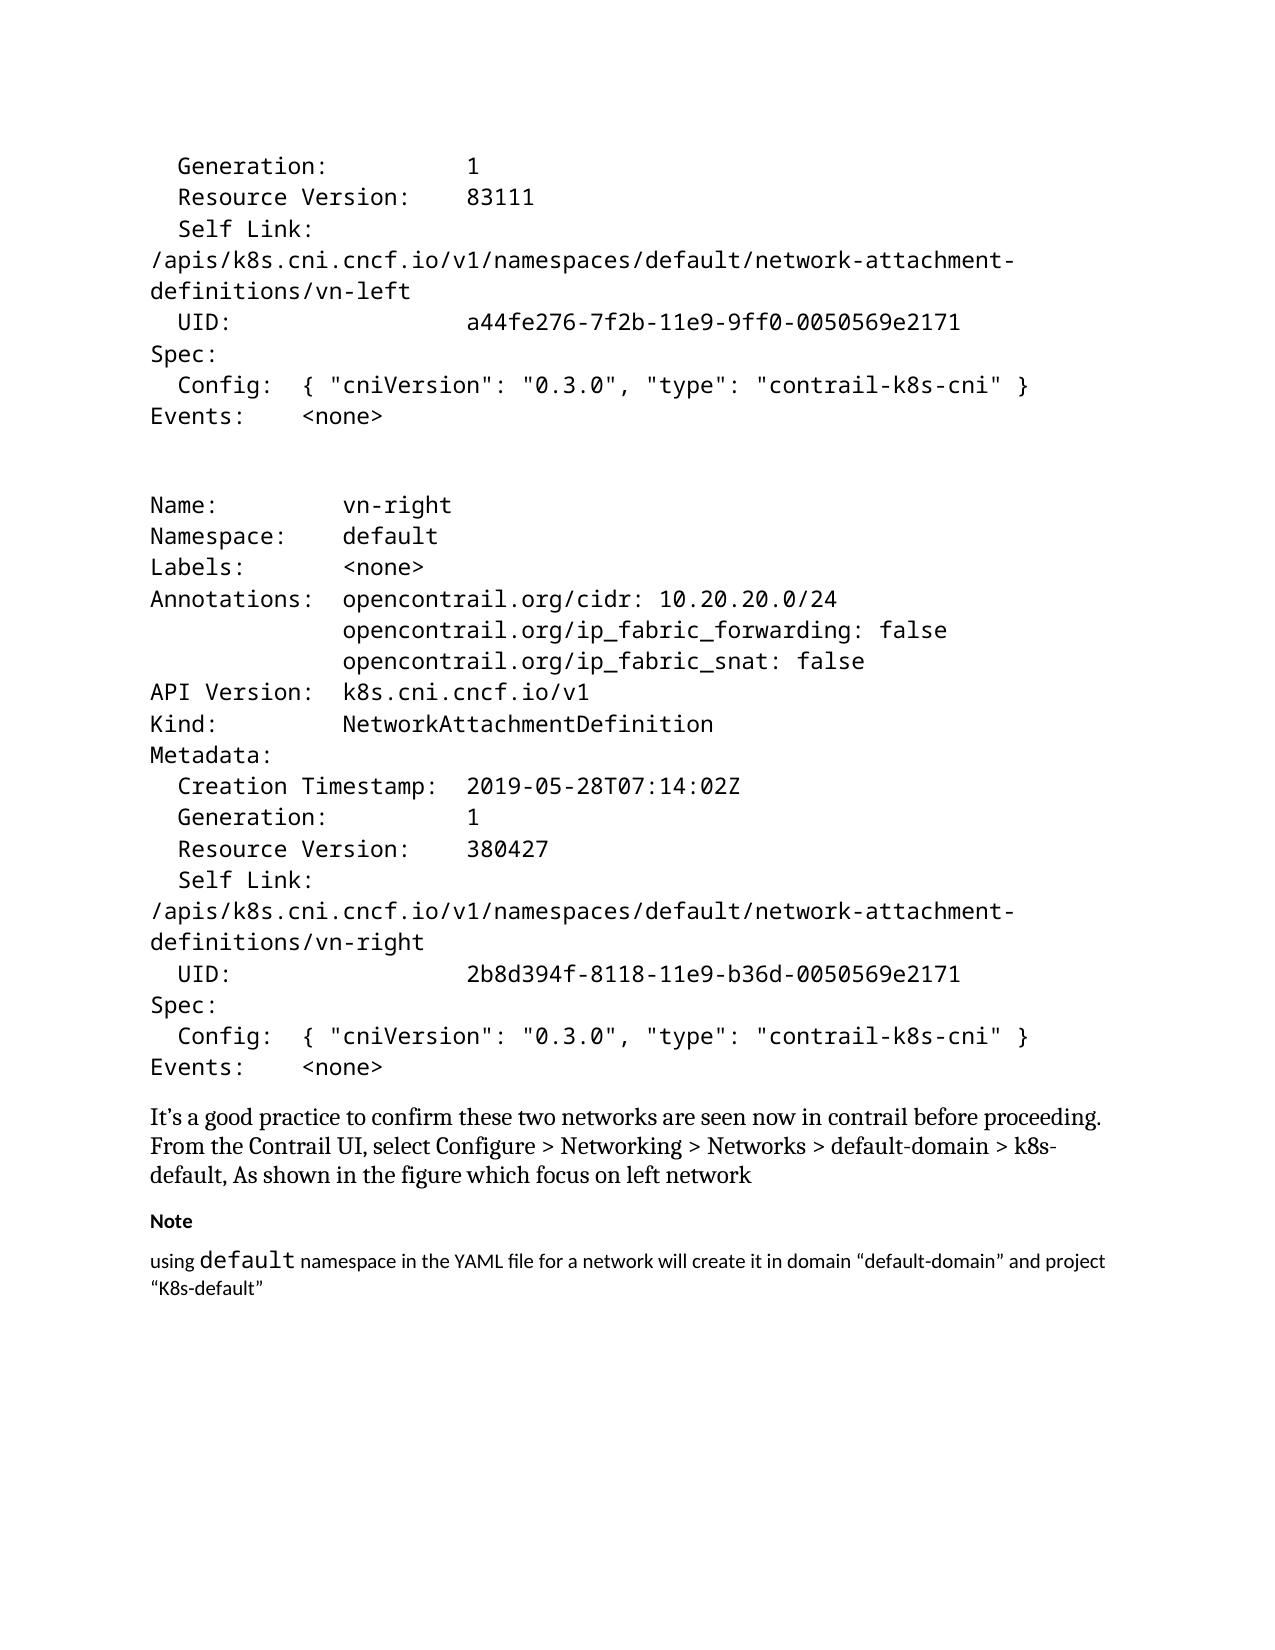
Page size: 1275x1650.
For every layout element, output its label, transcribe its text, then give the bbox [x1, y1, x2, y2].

text Note [150, 1208, 1125, 1234]
text using default namespace in the YAML file for a network will create it in domain “default-domain” and project “K8s-default” [150, 1244, 1125, 1301]
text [150, 150, 1125, 1082]
text It’s a good practice to confirm these two networks are seen now in contrail before proceeding. From the Contrail UI, select Configure > Networking > Networks > default-domain > k8s-default, As shown in the figure which focus on left network [150, 1103, 1125, 1189]
